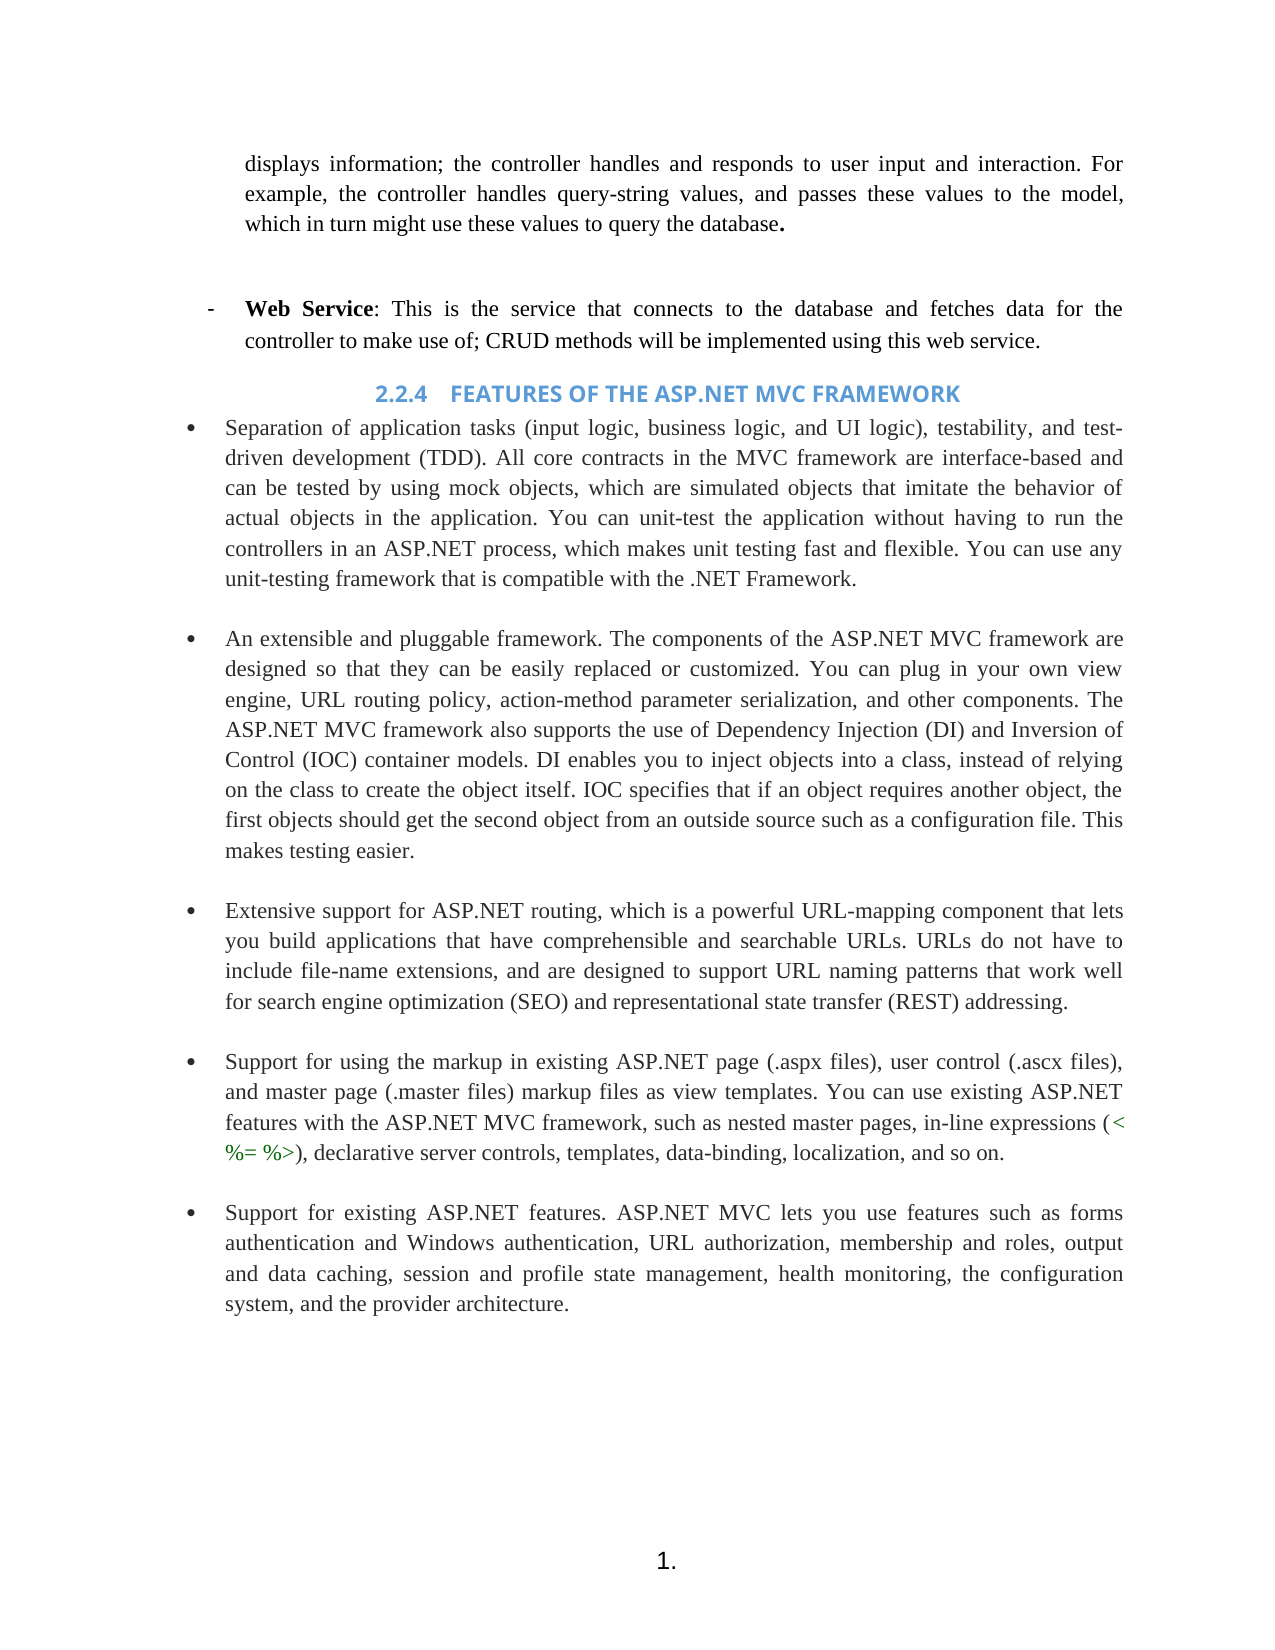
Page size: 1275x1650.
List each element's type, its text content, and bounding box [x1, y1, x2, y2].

list Web Service: This is the service that connects to the database and fetches data for the controller to make use of; CRUD methods will be implemented using this web service. [207, 292, 1125, 353]
list An extensible and pluggable framework. The components of the ASP.NET MVC framework are designed so that they can be easily replaced or customized. You can plug in your own view engine, URL routing policy, action-method parameter serialization, and other components. The ASP.NET MVC framework also supports the use of Dependency Injection (DI) and Inversion of Control (IOC) container models. DI enables you to inject objects into a class, instead of relying on the class to create the object itself. IOC specifies that if an object requires another object, the first objects should get the second object from an outside source such as a configuration file. This makes testing easier. [187, 625, 1125, 863]
subtitle FEATURES OF THE ASP.NET MVC FRAMEWORK [375, 378, 1125, 409]
list Support for existing ASP.NET features. ASP.NET MVC lets you use features such as forms authentication and Windows authentication, URL authorization, membership and roles, output and data caching, session and profile state management, health monitoring, the configuration system, and the provider architecture. [187, 1199, 1125, 1316]
list Support for using the markup in existing ASP.NET page (.aspx files), user control (.ascx files), and master page (.master files) markup files as view templates. You can use existing ASP.NET features with the ASP.NET MVC framework, such as nested master pages, in-line expressions (<%= %>), declarative server controls, templates, data-binding, localization, and so on. [187, 1048, 1125, 1165]
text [244, 150, 1125, 237]
list Extensive support for ASP.NET routing, which is a powerful URL-mapping component that lets you build applications that have comprehensible and searchable URLs. URLs do not have to include file-name extensions, and are designed to support URL naming patterns that work well for search engine optimization (SEO) and representational state transfer (REST) addressing. [187, 897, 1125, 1014]
list Separation of application tasks (input logic, business logic, and UI logic), testability, and test-driven development (TDD). All core contracts in the MVC framework are interface-based and can be tested by using mock objects, which are simulated objects that imitate the behavior of actual objects in the application. You can unit-test the application without having to run the controllers in an ASP.NET process, which makes unit testing fast and flexible. You can use any unit-testing framework that is compatible with the .NET Framework. [187, 414, 1125, 591]
